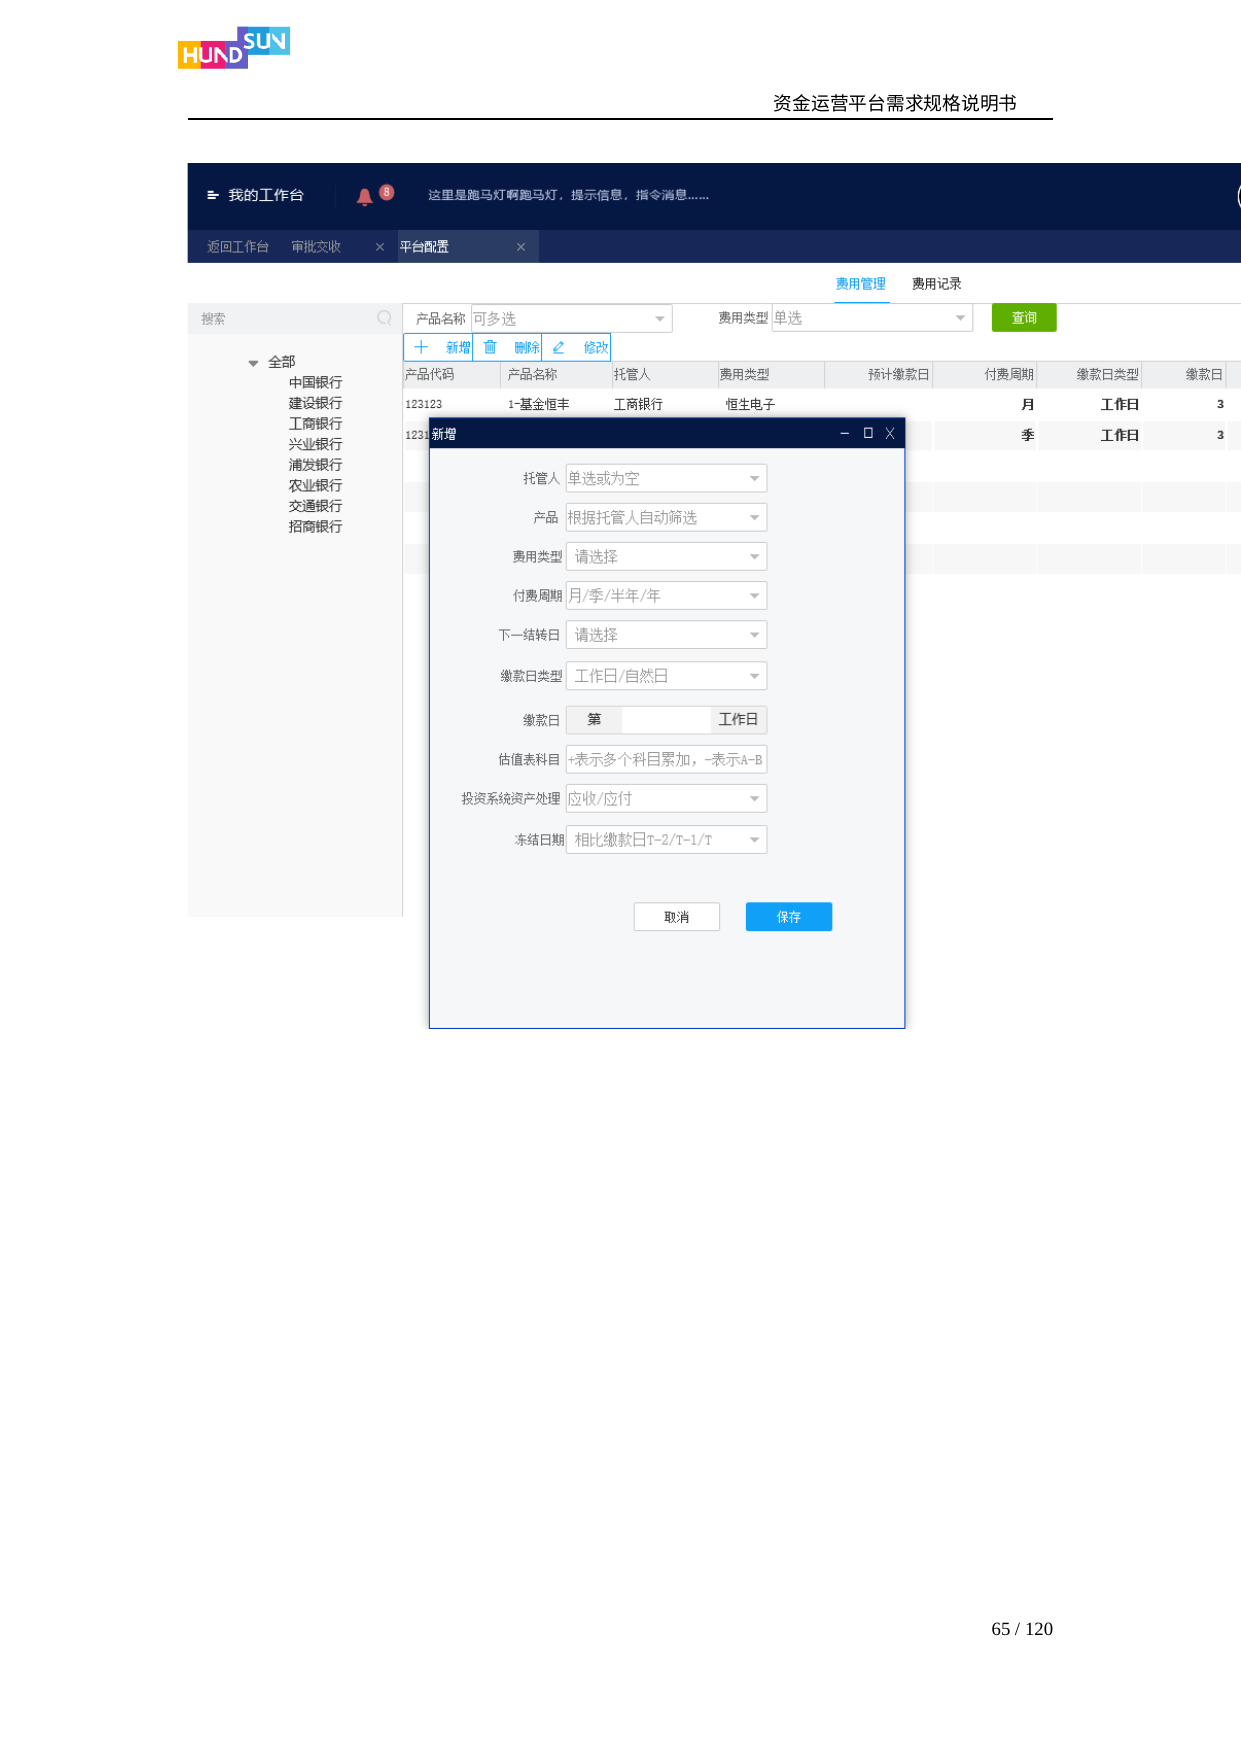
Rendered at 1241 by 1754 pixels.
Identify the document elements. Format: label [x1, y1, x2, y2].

picture [187, 163, 1241, 1029]
picture [177, 26, 291, 69]
